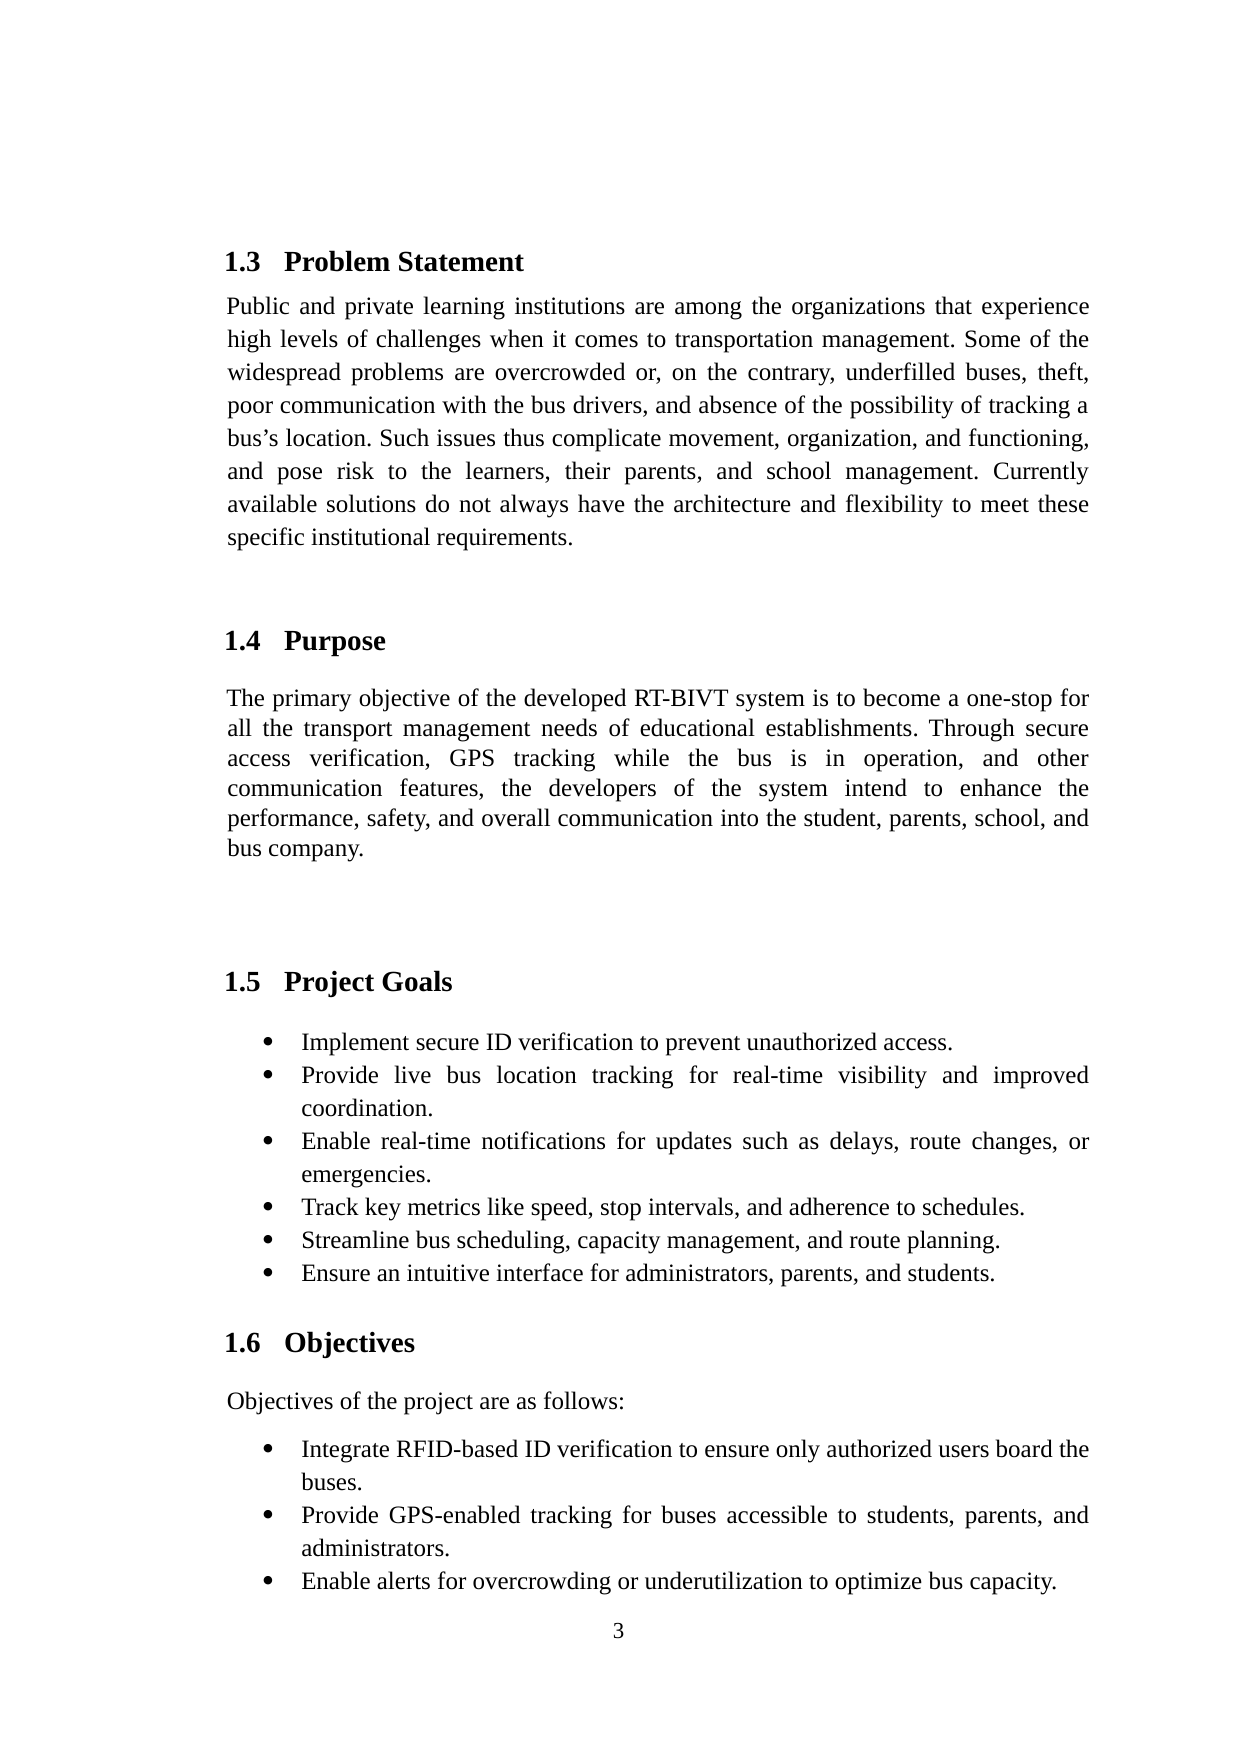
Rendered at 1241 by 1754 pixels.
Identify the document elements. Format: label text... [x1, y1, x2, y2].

list Provide GPS-enabled tracking for buses accessible to students, parents, and administrators. [263, 1500, 1090, 1562]
list Enable real-time notifications for updates such as delays, route changes, or emergencies. [263, 1126, 1090, 1187]
list Streamline bus scheduling, capacity management, and route planning. [263, 1225, 1090, 1253]
subtitle Purpose [224, 623, 1090, 656]
list Provide live bus location tracking for real-time visibility and improved coordination. [263, 1060, 1090, 1121]
list Track key metrics like speed, stop intervals, and adherence to schedules. [263, 1192, 1090, 1221]
subtitle Project Goals [224, 964, 1090, 997]
list Implement secure ID verification to prevent unauthorized access. [263, 1027, 1090, 1055]
subtitle Problem Statement [224, 244, 1090, 277]
list Ensure an intuitive interface for administrators, parents, and students. [263, 1258, 1090, 1287]
text Objectives of the project are as follows: [227, 1386, 1090, 1414]
subtitle Objectives [224, 1325, 1090, 1358]
text The primary objective of the developed RT-BIVT system is to become a one-stop for all the transport management needs of educational establishments. Through secure access verification, GPS tracking while the bus is in operation, and other communication features, the developers of the system intend to enhance the performance, safety, and overall communication into the student, parents, school, and bus company. [226, 683, 1090, 861]
text Public and private learning institutions are among the organizations that experience high levels of challenges when it comes to transportation management. Some of the widespread problems are overcrowded or, on the contrary, underfilled buses, theft, poor communication with the bus drivers, and absence of the possibility of tracking a bus’s location. Such issues thus complicate movement, organization, and functioning, and pose risk to the learners, their parents, and school management. Currently available solutions do not always have the architecture and flexibility to meet these specific institutional requirements. [226, 291, 1090, 551]
list Enable alerts for overcrowding or underutilization to optimize bus capacity. [263, 1566, 1090, 1594]
list Integrate RFID-based ID verification to ensure only authorized users board the buses. [263, 1434, 1090, 1496]
